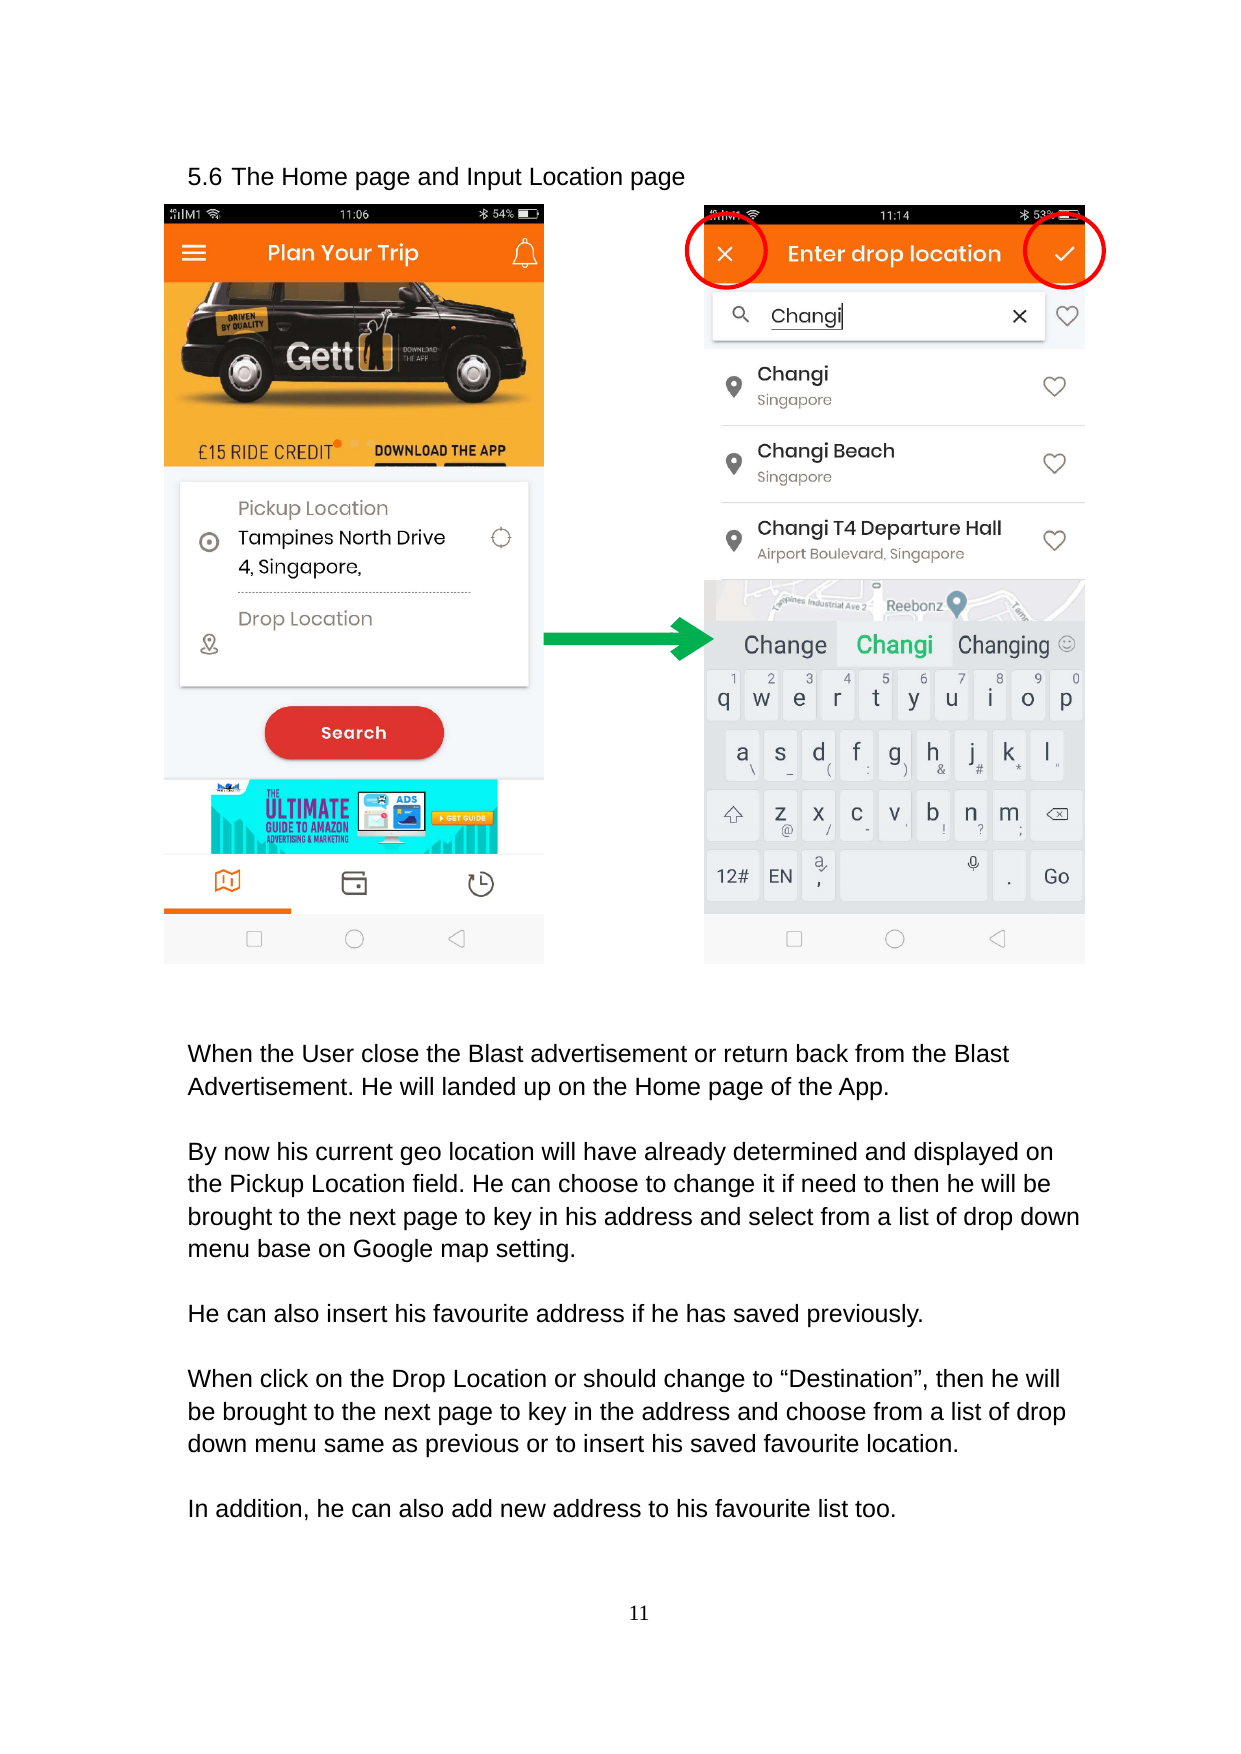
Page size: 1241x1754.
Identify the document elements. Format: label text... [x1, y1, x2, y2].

text In addition, he can also add new address to his favourite list too. [187, 1492, 1090, 1525]
picture [1028, 216, 1085, 285]
text By now his current geo location will have already determined and displayed on the Pickup Location field. He can choose to change it if need to then he will be brought to the next page to key in his address and select from a list of drop down menu base on Google map setting. [187, 1135, 1090, 1265]
text He can also insert his favourite address if he has saved previously. [187, 1297, 1090, 1330]
text When click on the Drop Location or should change to “Destination”, then he will be brought to the next page to key in the address and choose from a list of drop down menu same as previous or to insert his saved favourite location. [187, 1362, 1090, 1460]
picture [704, 205, 1085, 964]
text 5.6 The Home page and Input Location page [187, 160, 1090, 192]
picture [704, 216, 763, 285]
picture [164, 204, 544, 964]
text When the User close the Blast advertisement or return back from the Blast Advertisement. He will landed up on the Home page of the App. [187, 1037, 1090, 1102]
